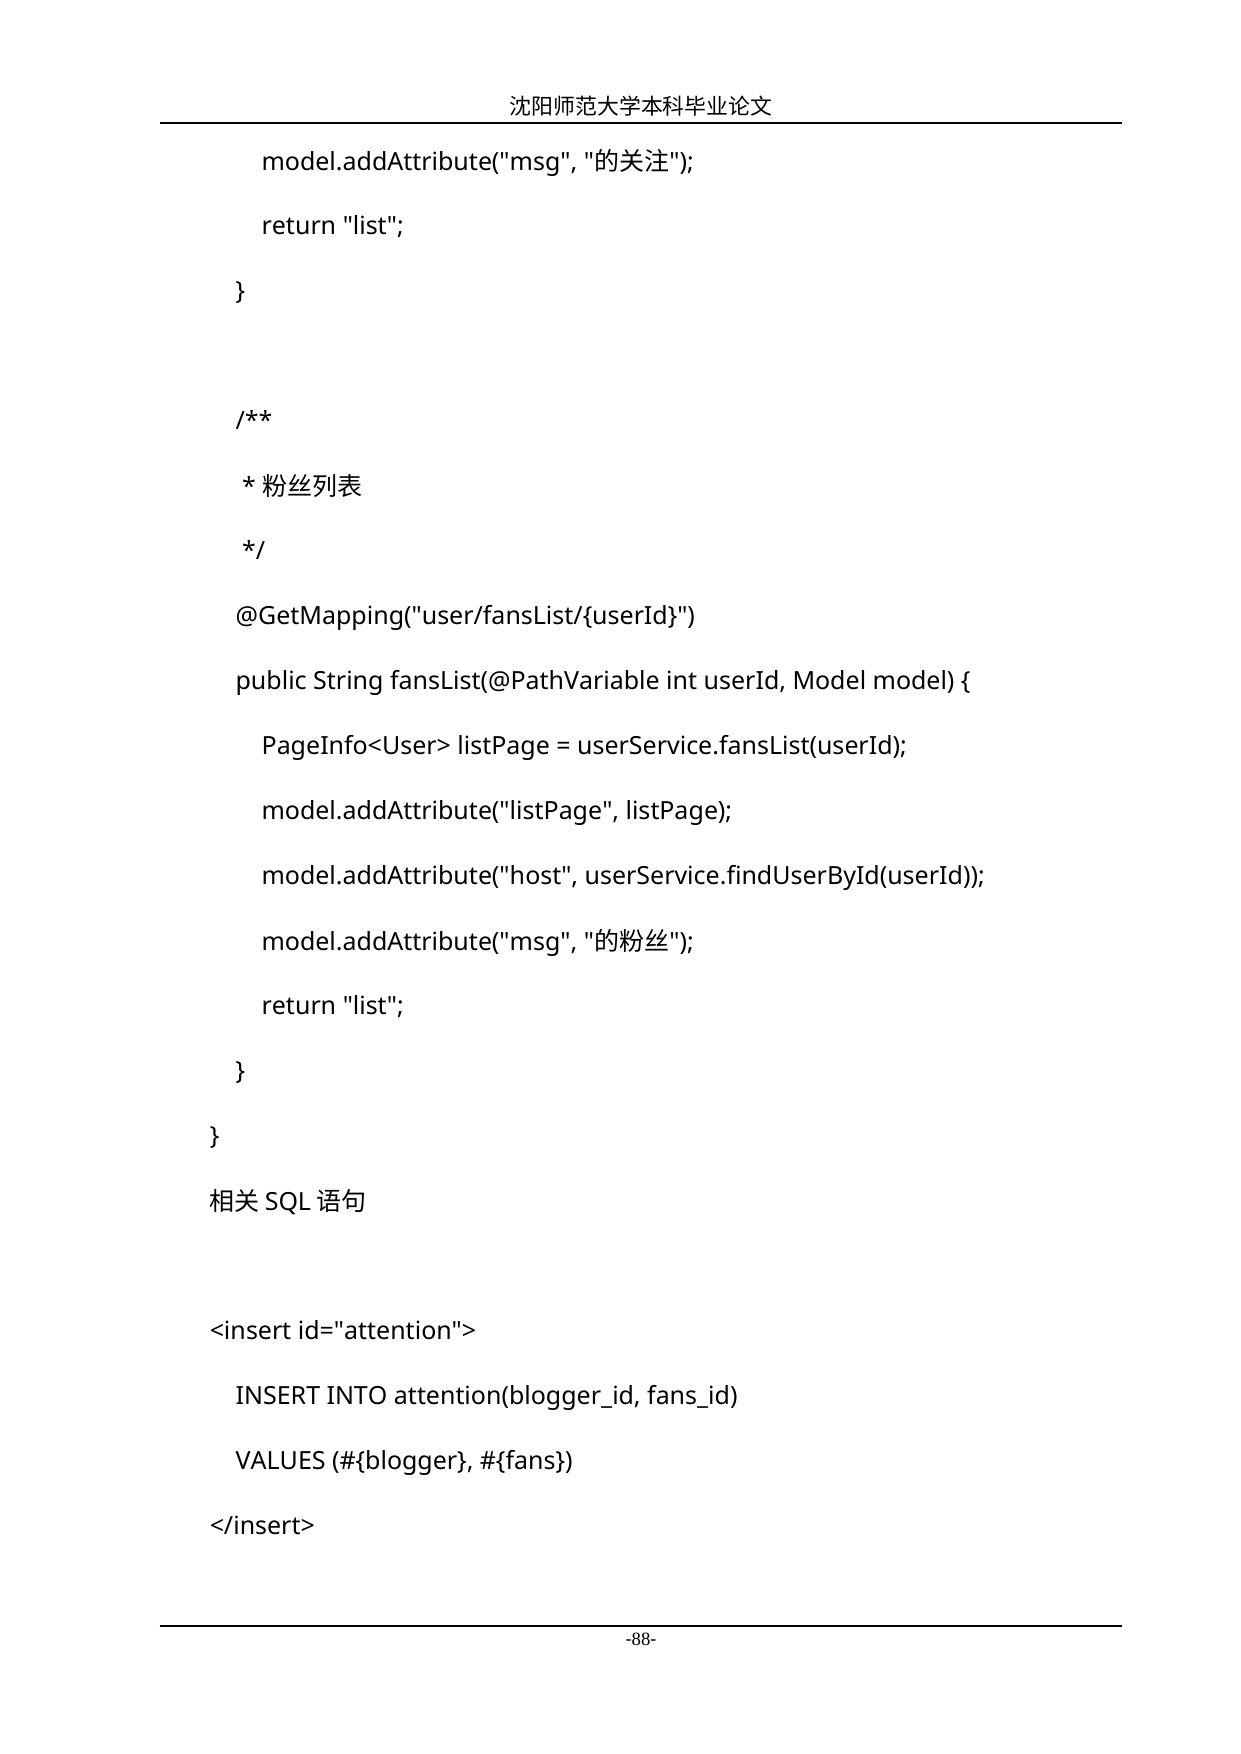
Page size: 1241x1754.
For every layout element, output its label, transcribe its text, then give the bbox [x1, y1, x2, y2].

text model.addAttribute("msg", "的粉丝"); [159, 907, 1122, 972]
text model.addAttribute("msg", "的关注"); [159, 127, 1122, 192]
text model.addAttribute("listPage", listPage); [159, 777, 1122, 842]
text return "list"; [159, 192, 1122, 257]
text @GetMapping("user/fansList/{userId}") [159, 582, 1122, 647]
text VALUES (#{blogger}, #{fans}) [159, 1427, 1122, 1492]
text } [159, 1102, 1122, 1167]
text 相关SQL语句 [159, 1167, 1122, 1232]
text </insert> [159, 1492, 1122, 1557]
text } [159, 1037, 1122, 1102]
text <insert id="attention"> [159, 1297, 1122, 1362]
text INSERT INTO attention(blogger_id, fans_id) [159, 1362, 1122, 1427]
text model.addAttribute("host", userService.findUserById(userId)); [159, 842, 1122, 907]
text * 粉丝列表 [159, 452, 1122, 517]
text return "list"; [159, 972, 1122, 1037]
text /** [159, 387, 1122, 452]
text } [159, 257, 1122, 322]
text public String fansList(@PathVariable int userId, Model model) { [159, 647, 1122, 712]
text */ [159, 517, 1122, 582]
text PageInfo<User> listPage = userService.fansList(userId); [159, 712, 1122, 777]
